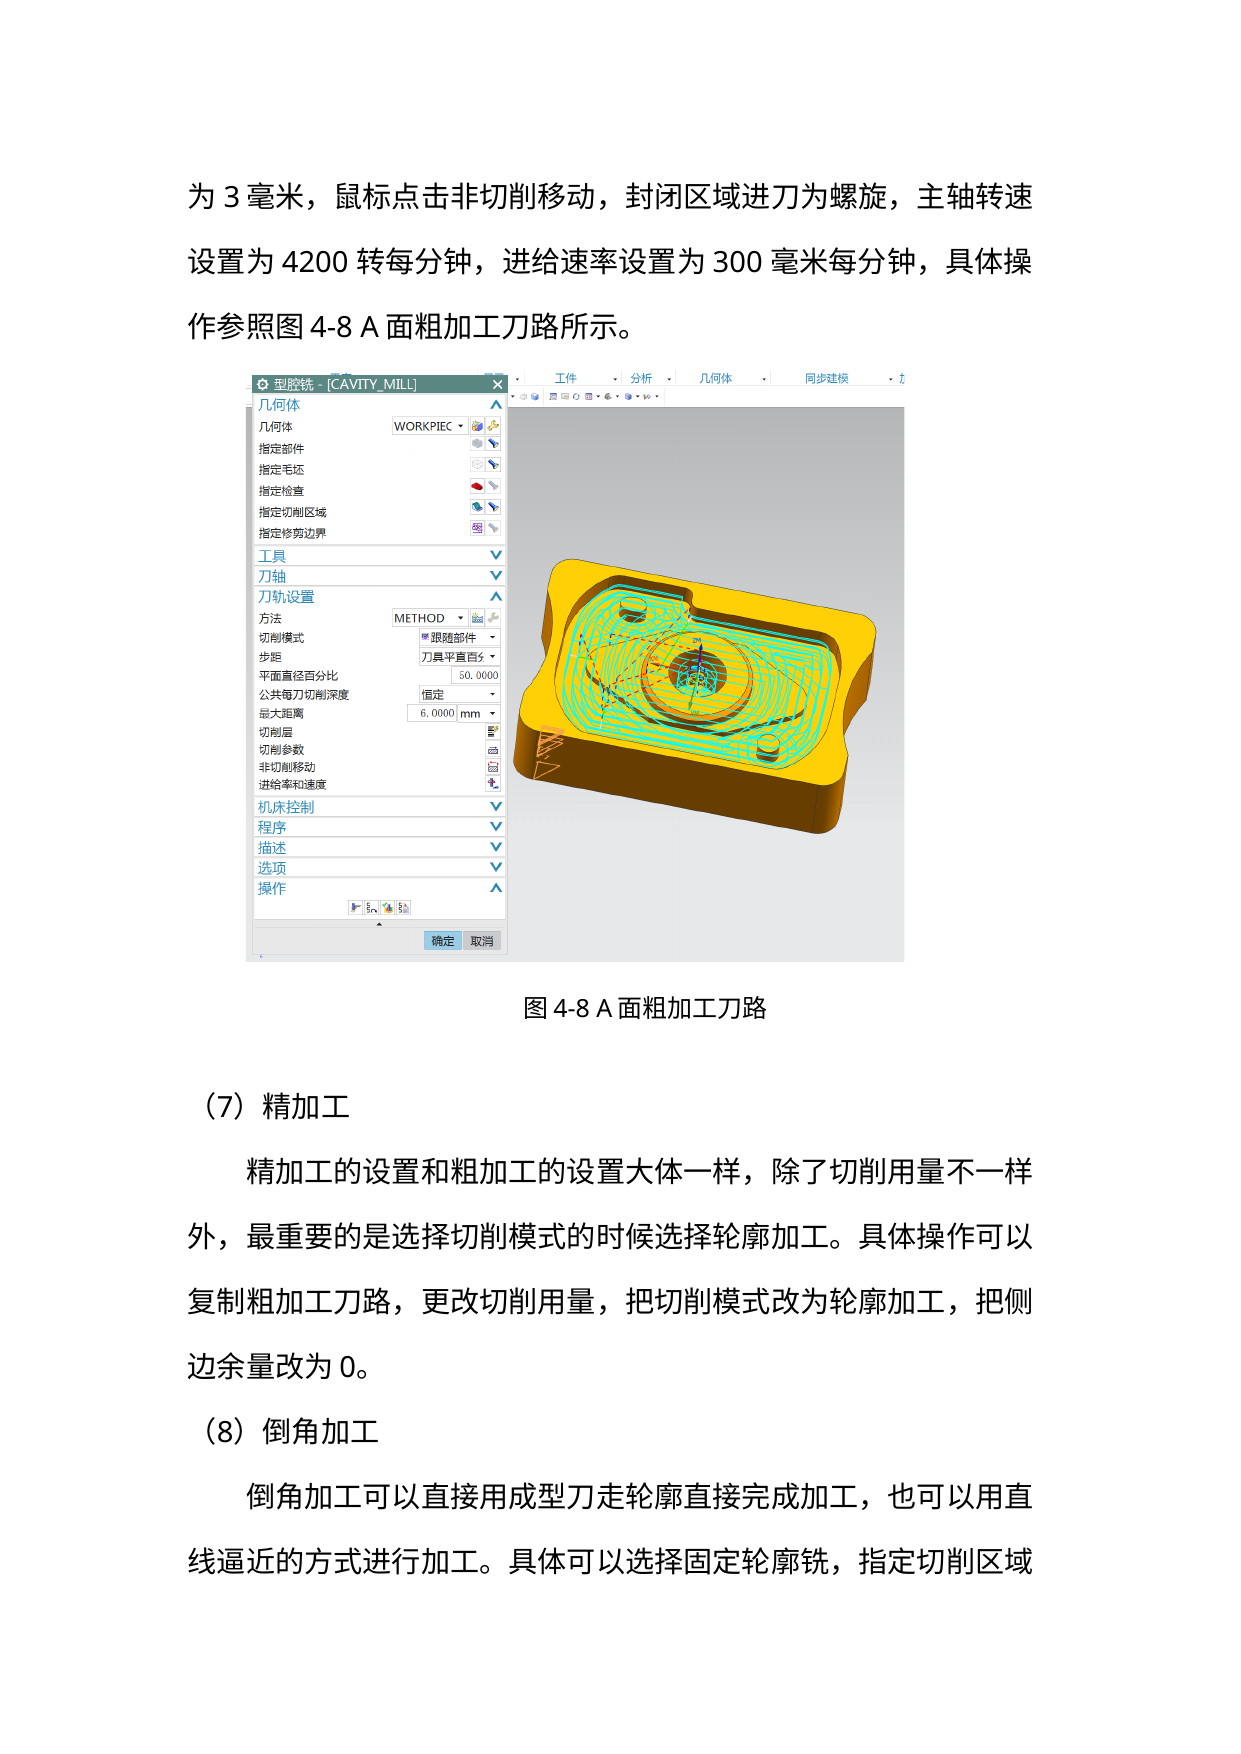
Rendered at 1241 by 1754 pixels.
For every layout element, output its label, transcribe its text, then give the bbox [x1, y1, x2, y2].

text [187, 1462, 1053, 1592]
picture [245, 370, 905, 962]
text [187, 162, 1053, 357]
text 精加工的设置和粗加工的设置大体一样，除了切削用量不一样外，最重要的是选择切削模式的时候选择轮廓加工。具体操作可以复制粗加工刀路，更改切削用量，把切削模式改为轮廓加工，把侧边余量改为0。 [187, 1137, 1053, 1397]
text （7）精加工 [187, 1072, 1053, 1137]
text 图4-8 A面粗加工刀路 [187, 974, 1053, 1039]
text （8）倒角加工 [187, 1397, 1053, 1462]
